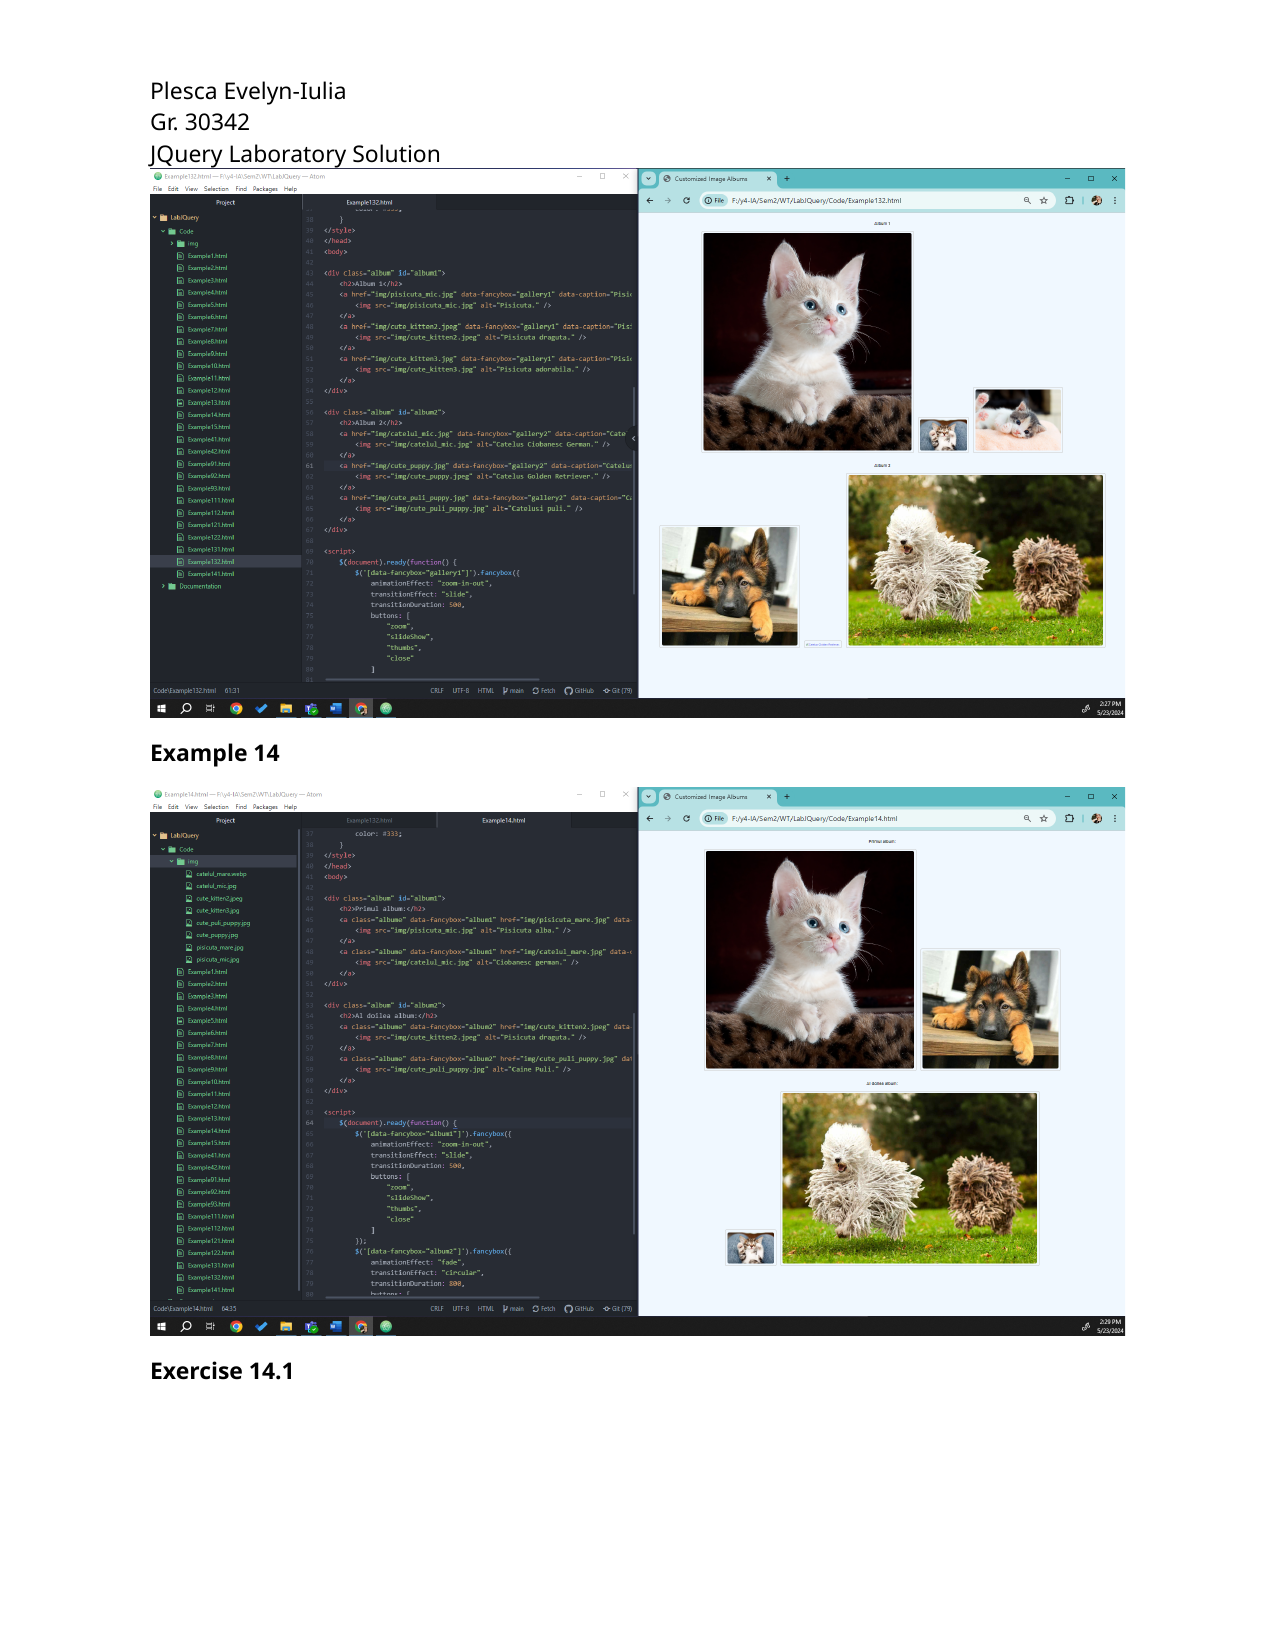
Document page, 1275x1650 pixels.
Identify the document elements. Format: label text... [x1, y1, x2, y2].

picture [150, 168, 1125, 718]
picture [150, 787, 1125, 1336]
text Example 14 [150, 737, 1125, 768]
text Exercise 14.1 [150, 1355, 1125, 1386]
